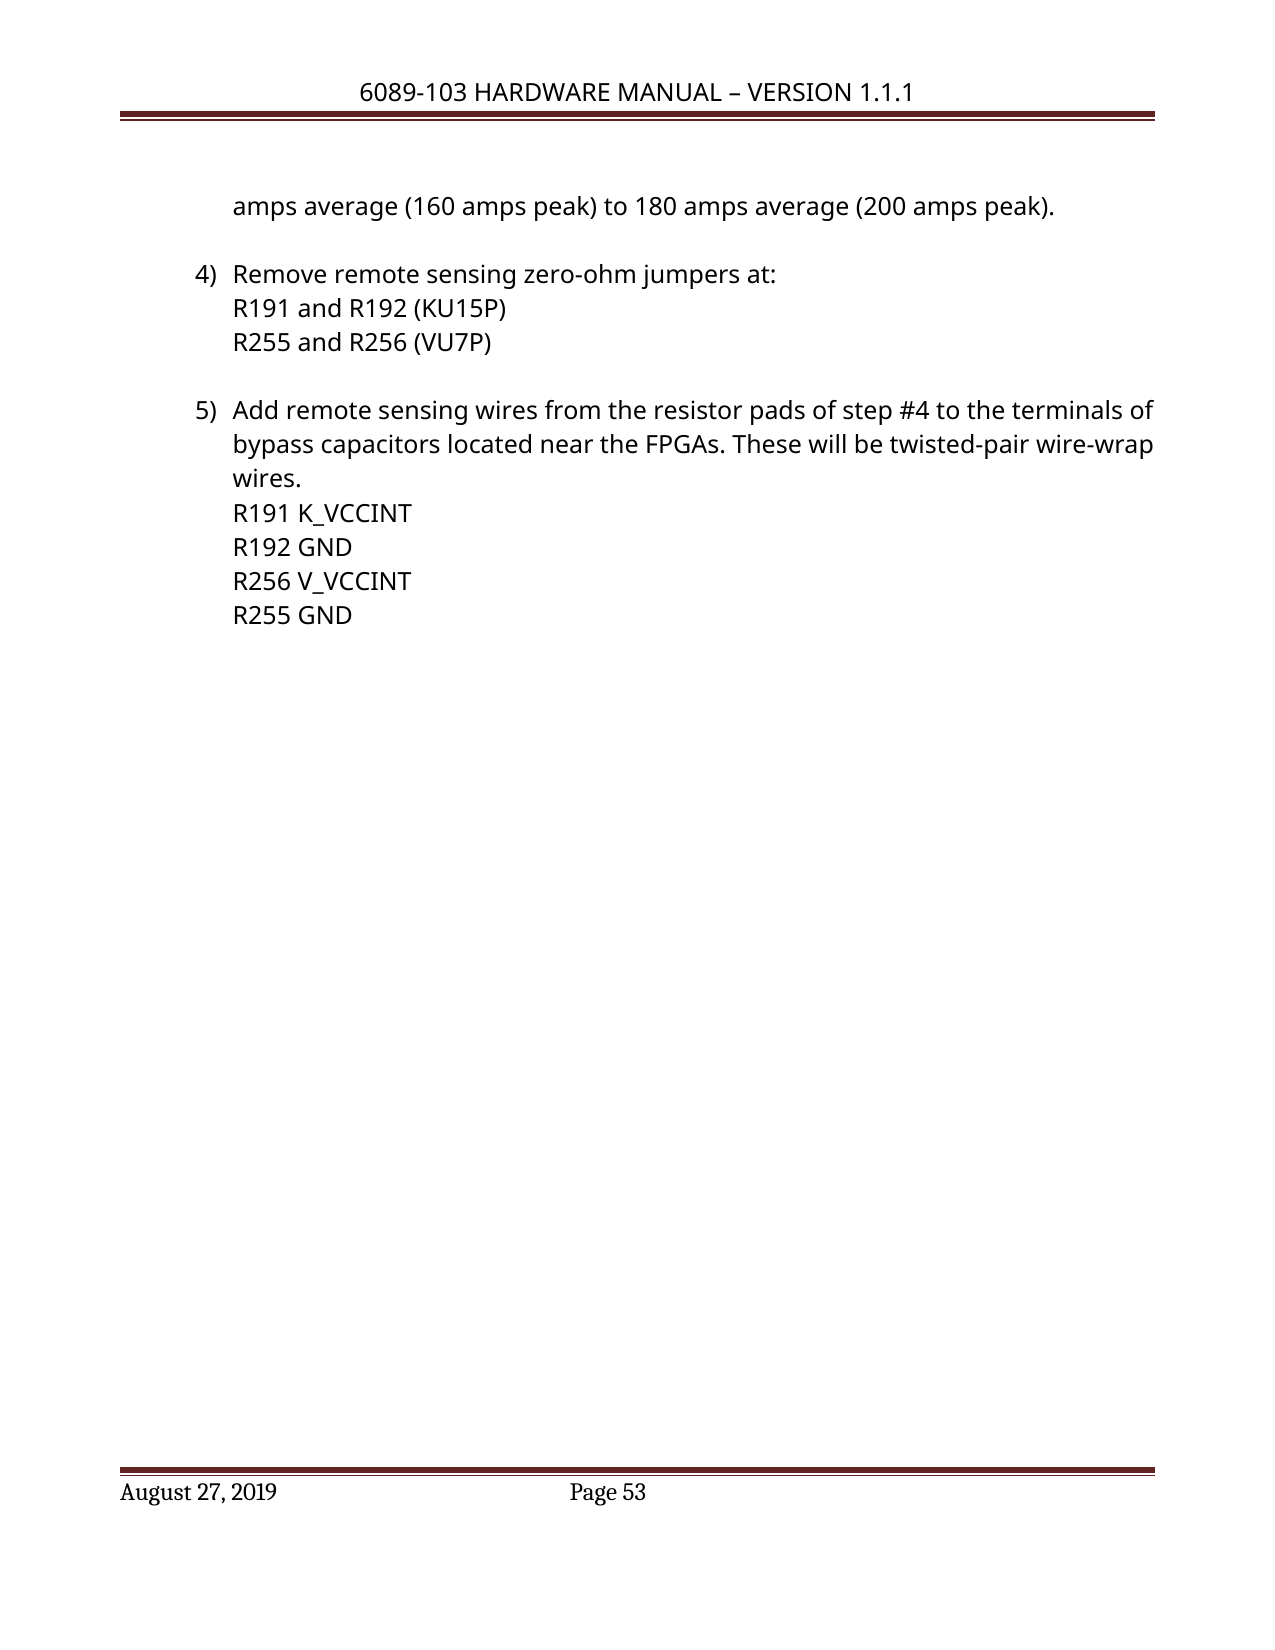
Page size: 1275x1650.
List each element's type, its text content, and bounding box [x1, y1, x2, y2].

list Remove remote sensing zero-ohm jumpers at: R191 and R192 (KU15P) R255 and R256 (VU7P) [195, 257, 1155, 393]
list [195, 189, 1155, 257]
list Add remote sensing wires from the resistor pads of step #4 to the terminals of bypass capacitors located near the FPGAs. These will be twisted-pair wire-wrap wires. R191 K_VCCINT R192 GND R256 V_VCCINT R255 GND [195, 393, 1155, 631]
